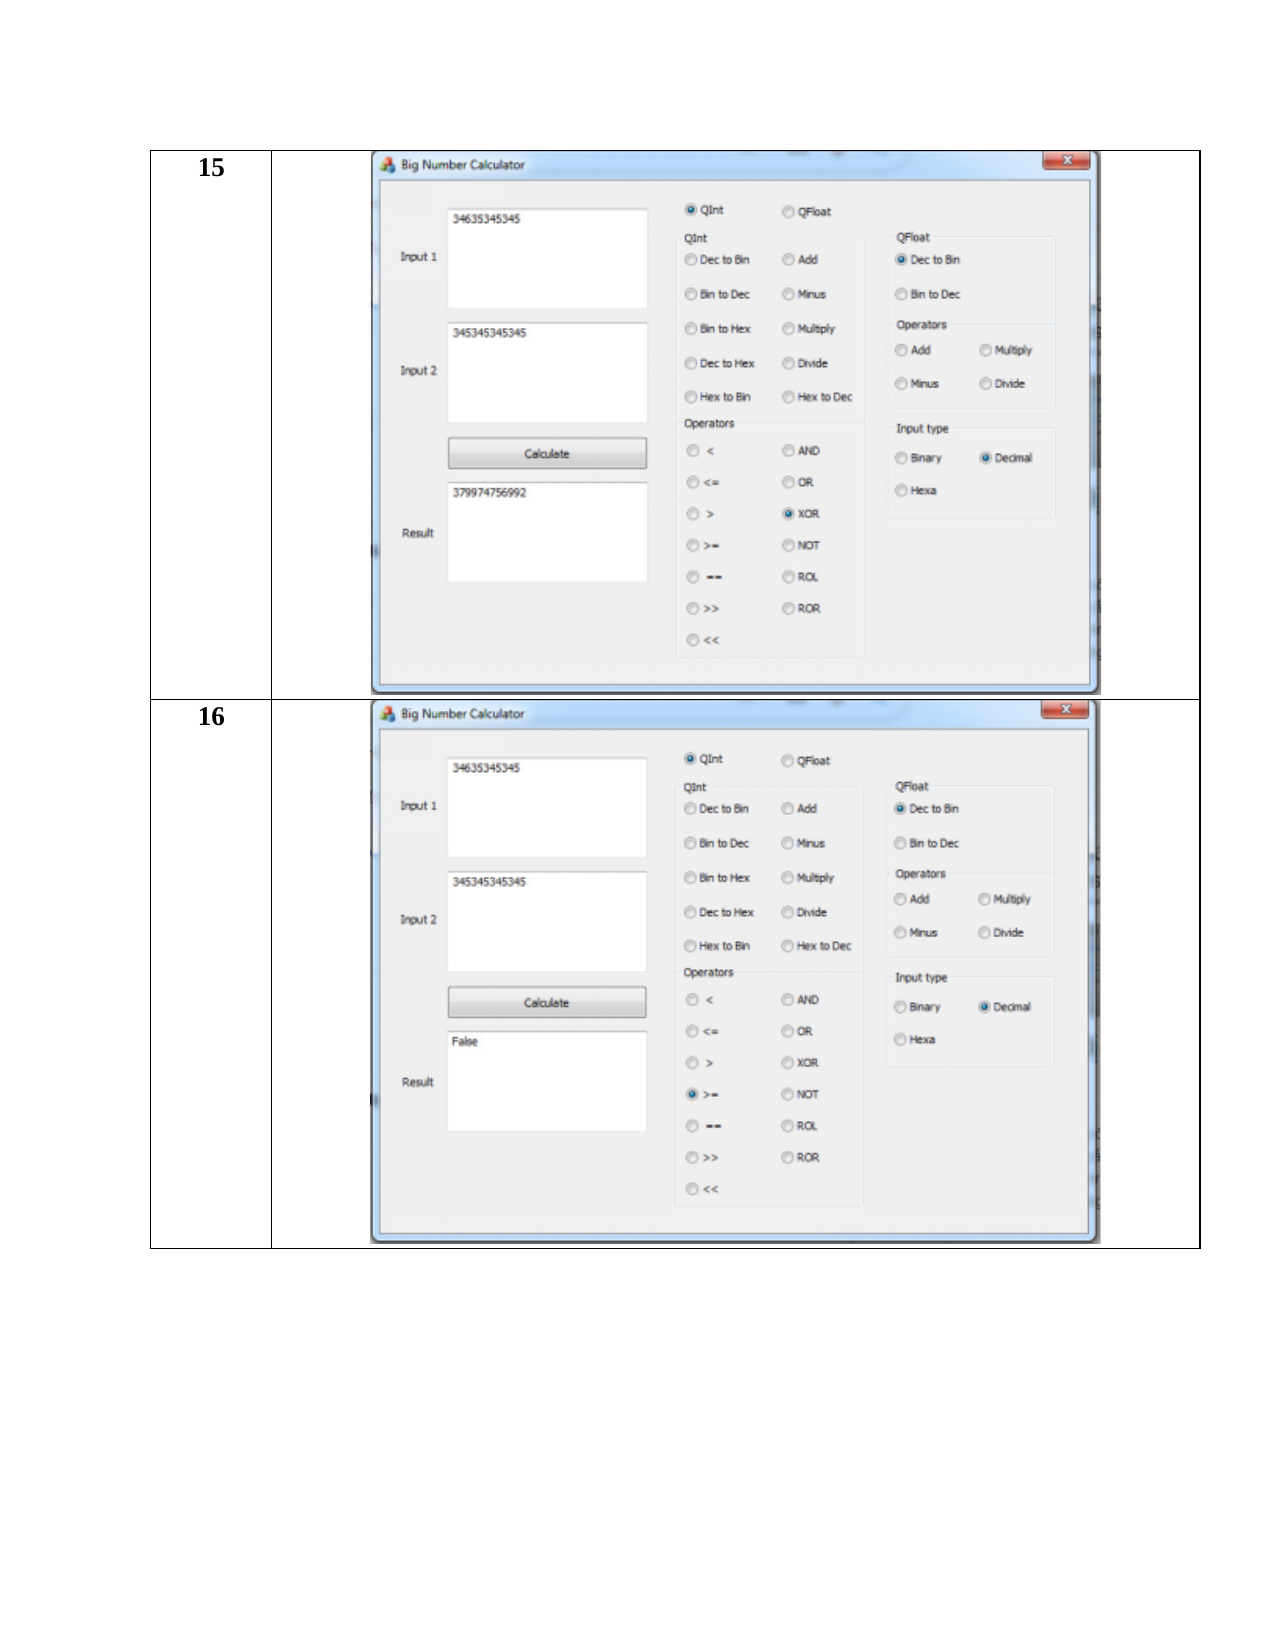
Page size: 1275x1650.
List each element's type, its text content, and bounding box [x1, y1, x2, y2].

picture [370, 700, 1102, 1244]
table_cell 16 [151, 700, 271, 1248]
table_cell 15 [151, 151, 271, 699]
table_cell [272, 700, 1199, 1248]
picture [370, 151, 1102, 695]
table_cell [272, 151, 1199, 699]
